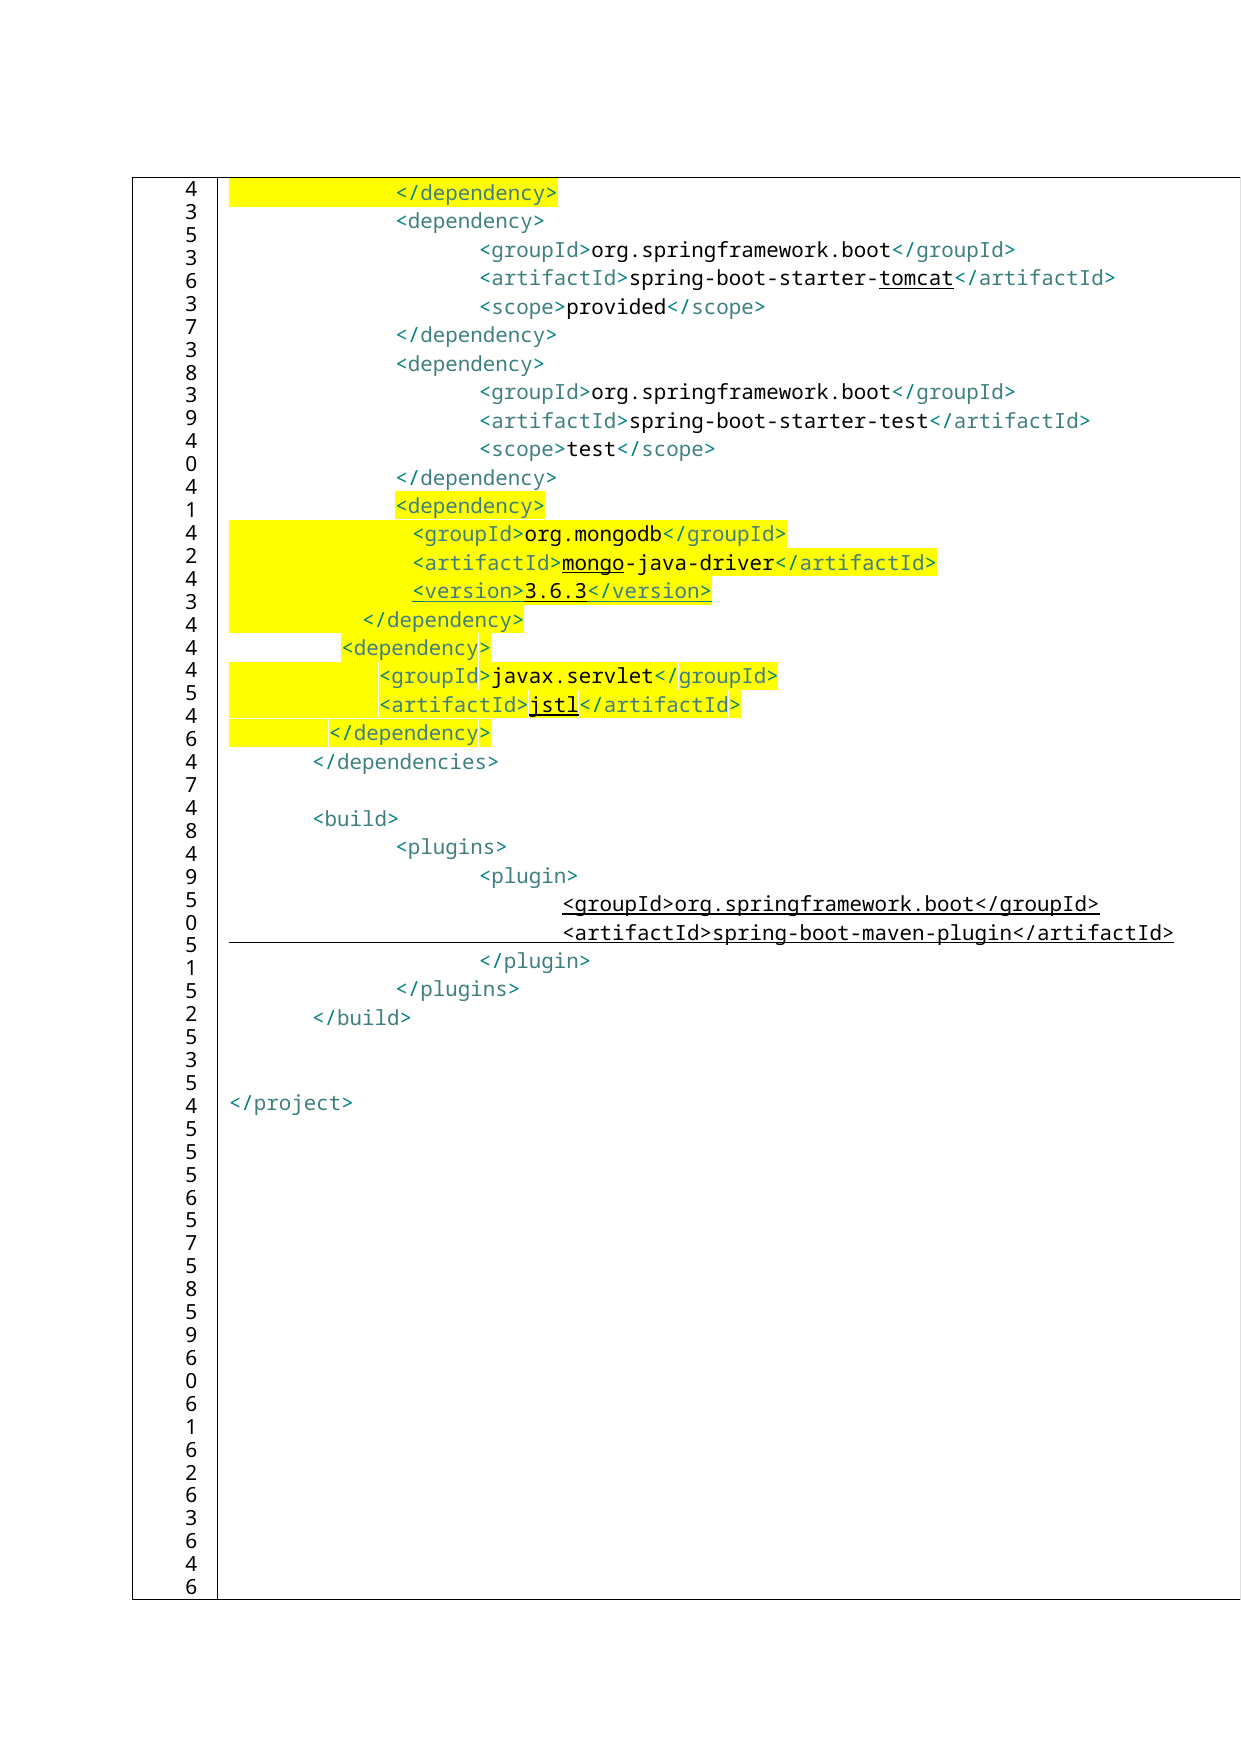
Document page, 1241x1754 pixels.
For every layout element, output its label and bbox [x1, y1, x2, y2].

table_header [218, 178, 1240, 1599]
table_header [133, 178, 217, 1599]
